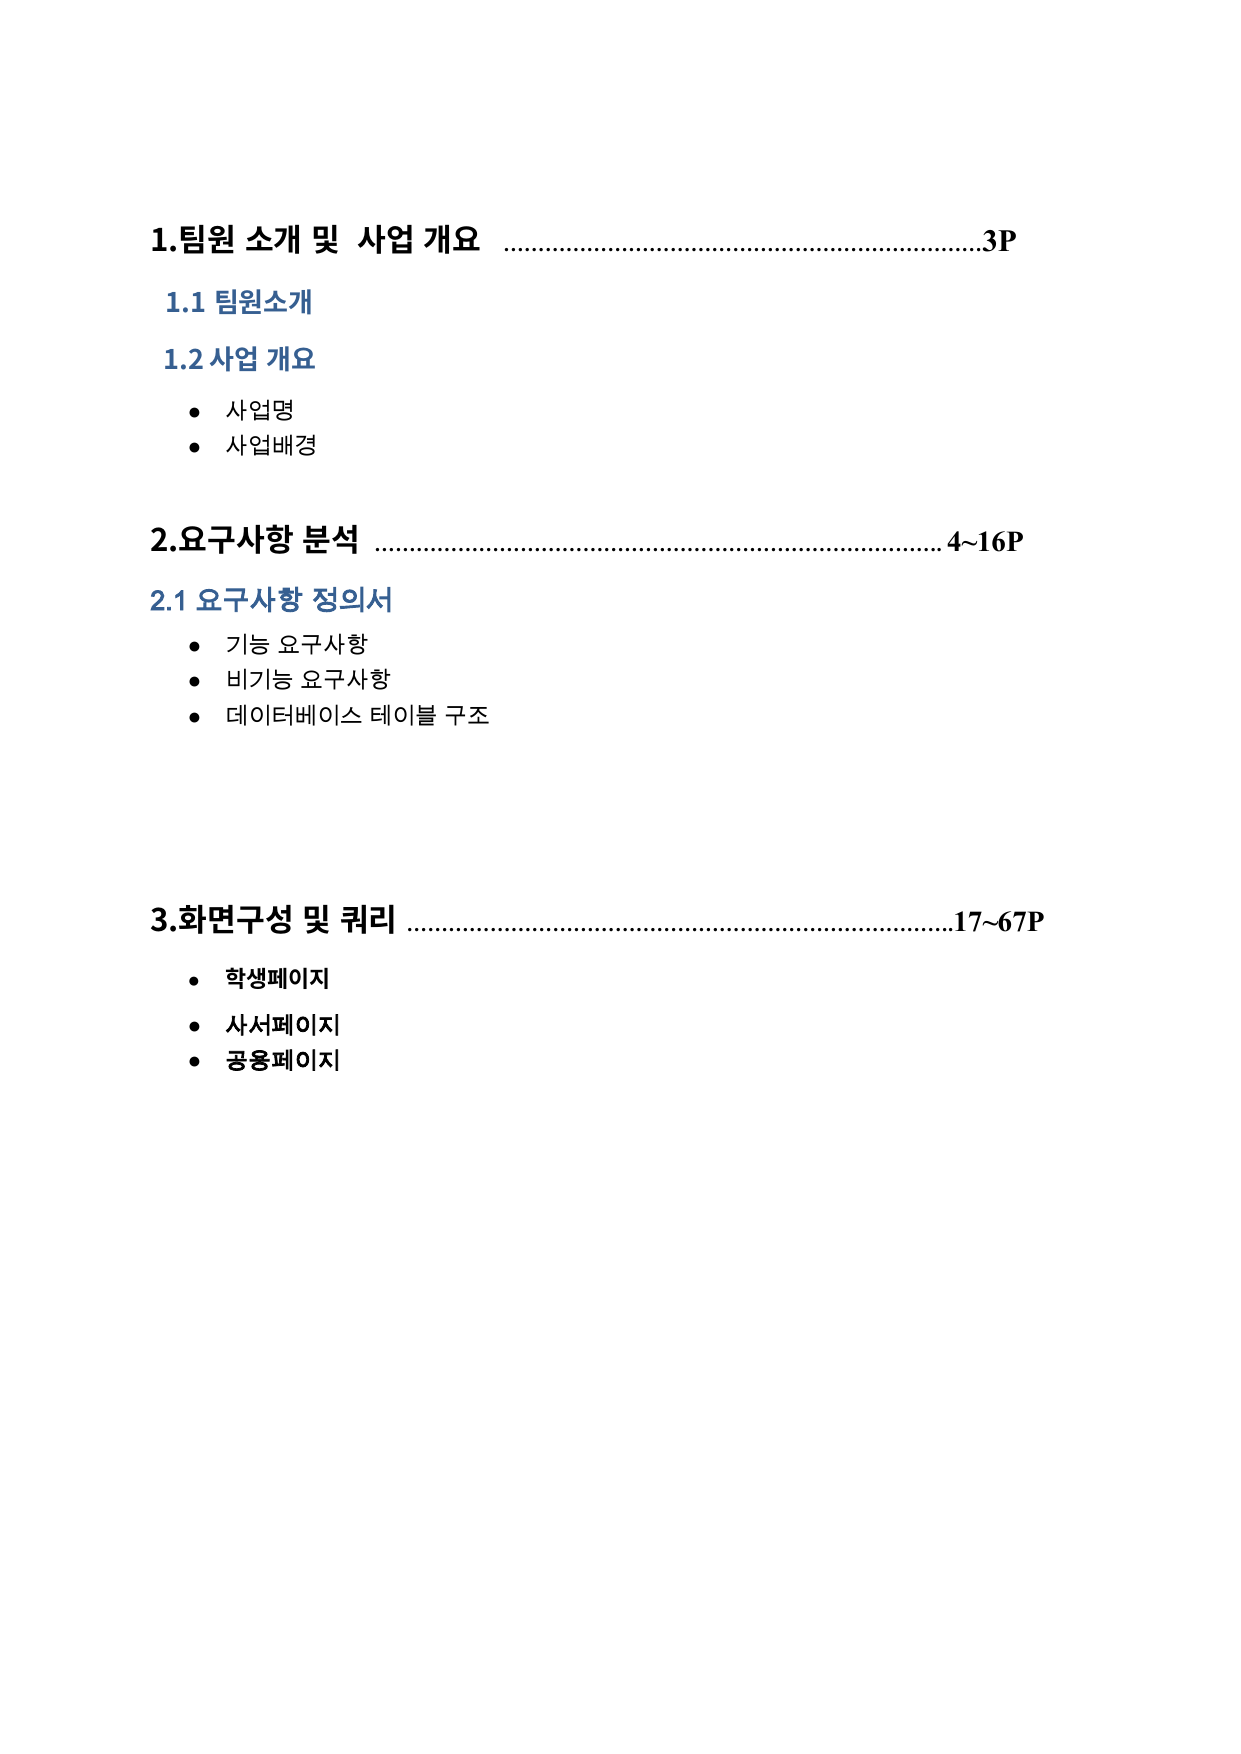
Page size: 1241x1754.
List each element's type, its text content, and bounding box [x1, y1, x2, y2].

title 2.1 요구사항 정의서 [150, 581, 1090, 617]
subtitle 1.팀원 소개 및 사업 개요 ……………………………………………………………3P [150, 216, 1090, 261]
subtitle 학생페이지 [187, 961, 1090, 994]
list 공용페이지 [187, 1044, 1090, 1075]
list 기능 요구사항 [187, 629, 1090, 660]
list 사업배경 [187, 430, 1090, 461]
subtitle 3.화면구성 및 쿼리 …………………………………………………………………….17~67P [150, 896, 1090, 941]
subtitle 2.요구사항 분석 ………………………………………………………………………. 4~16P [150, 516, 1090, 561]
list 사업명 [187, 395, 1090, 426]
list 비기능 요구사항 [187, 664, 1090, 695]
subtitle 1.1 팀원소개 [150, 281, 1090, 320]
subtitle 1.2사업 개요 [150, 338, 1090, 377]
list 데이터베이스 테이블 구조 [187, 699, 1090, 730]
list 사서페이지 [187, 1009, 1090, 1040]
